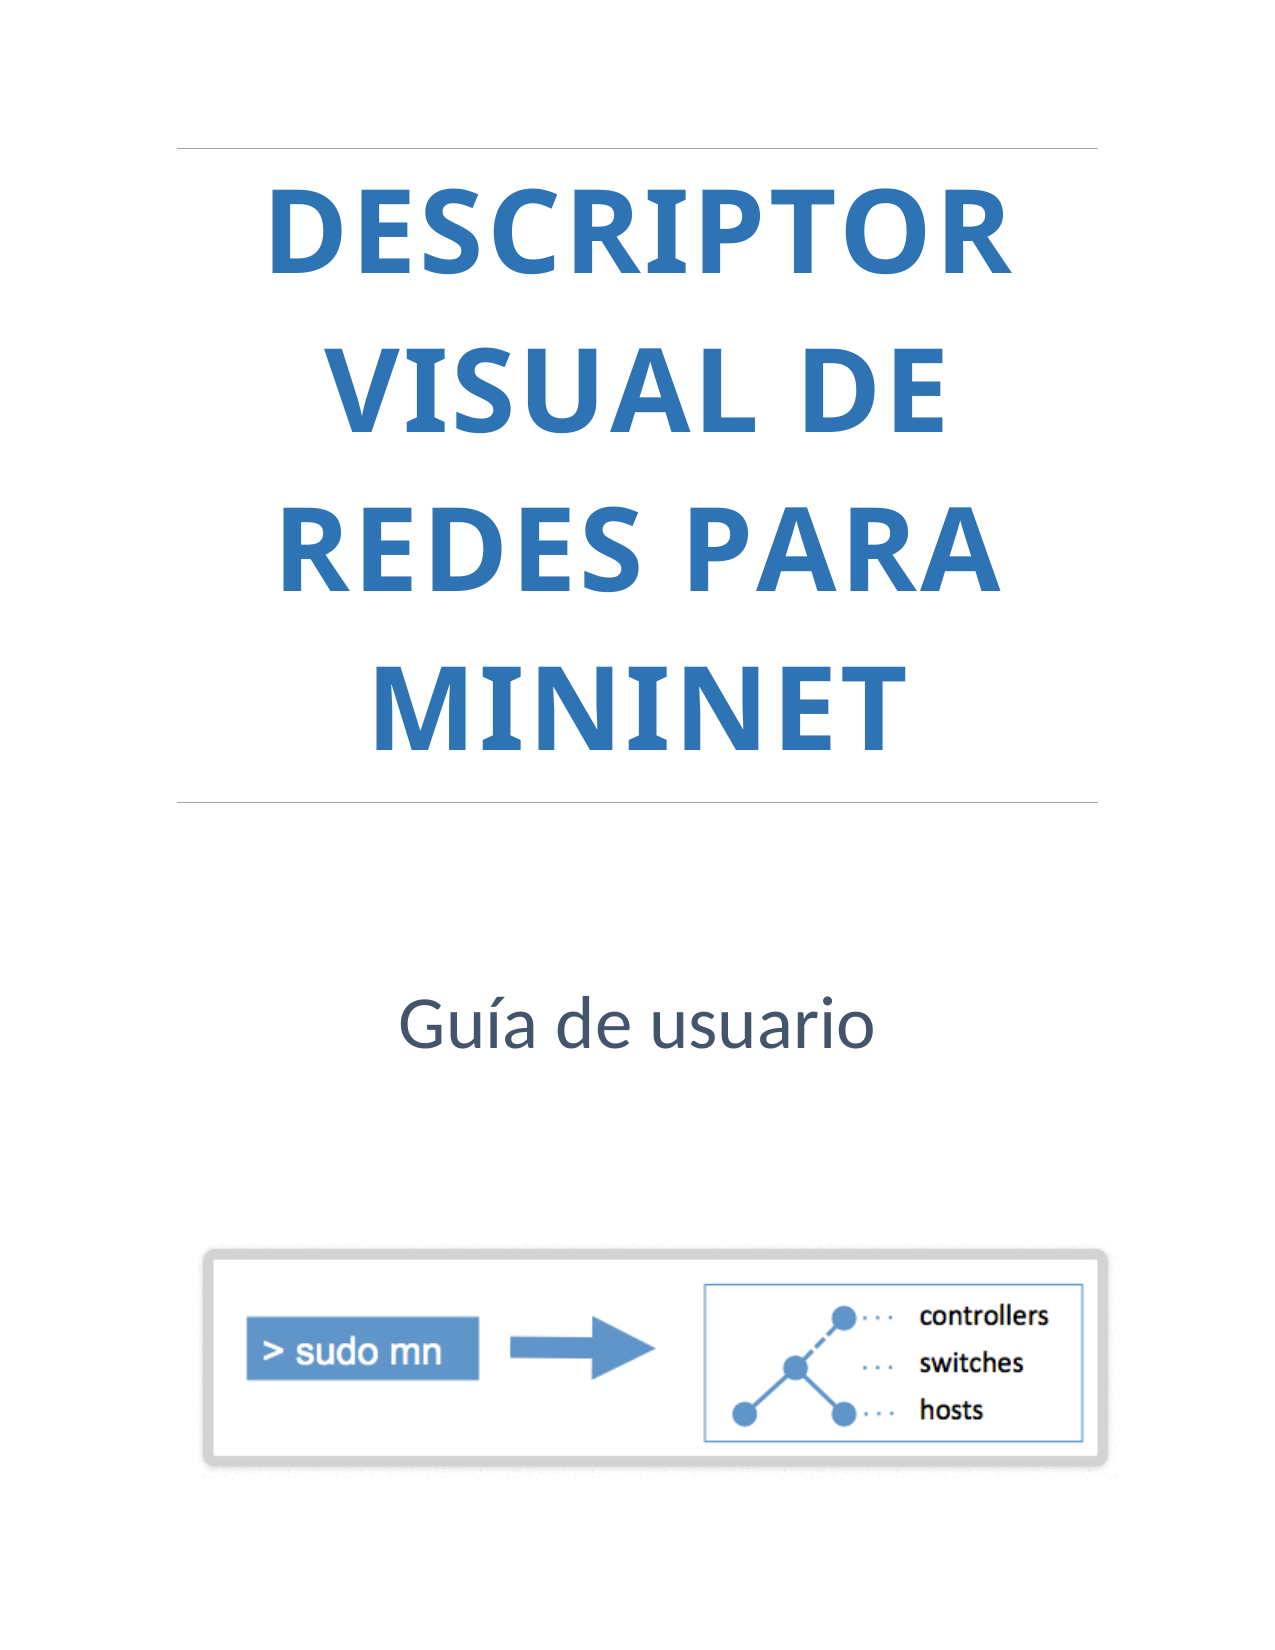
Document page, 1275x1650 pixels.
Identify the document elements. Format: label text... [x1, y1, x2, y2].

title Descriptor visual de redes para mininet [177, 149, 1098, 802]
subtitle Guía de usuario [177, 976, 1098, 1067]
picture [197, 1243, 1119, 1479]
